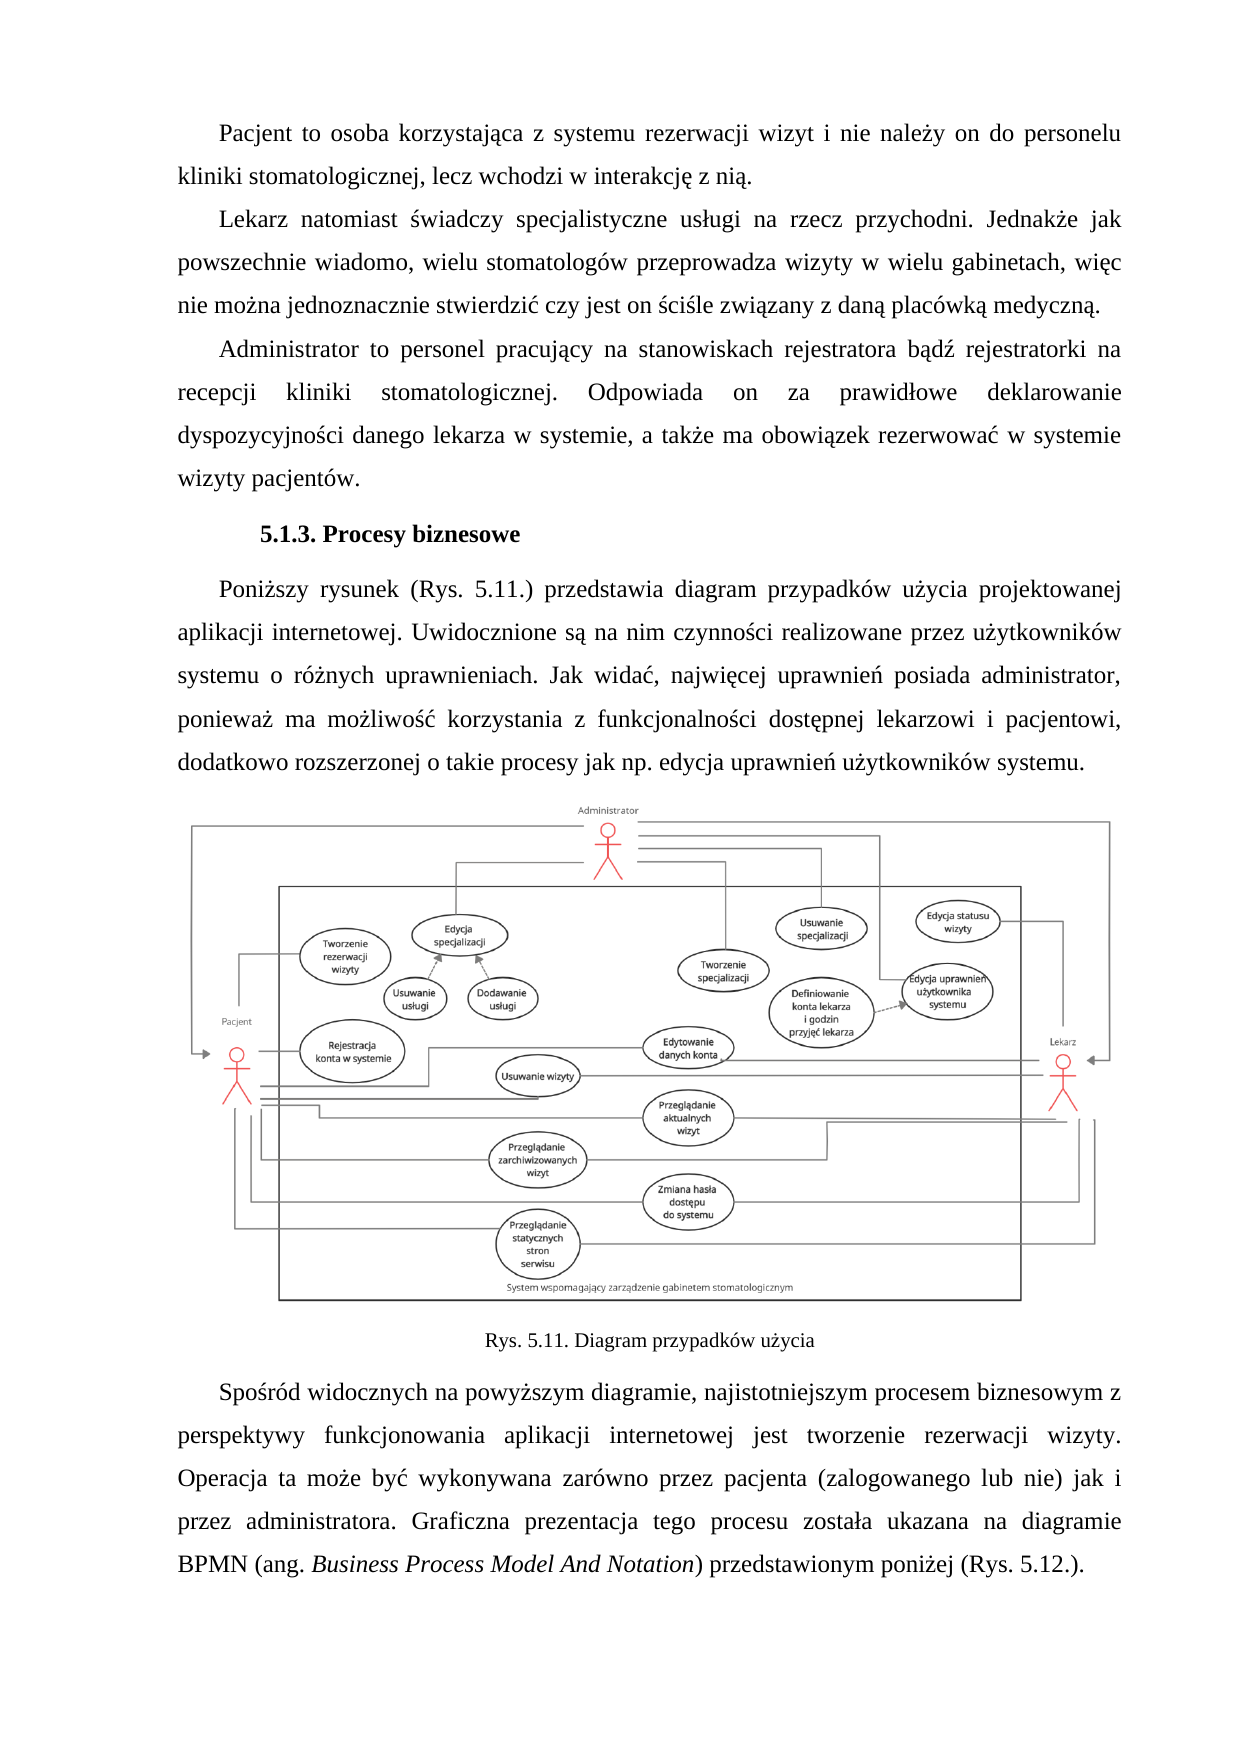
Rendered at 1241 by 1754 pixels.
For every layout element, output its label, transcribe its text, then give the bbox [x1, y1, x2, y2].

text Lekarz natomiast świadczy specjalistyczne usługi na rzecz przychodni. Jednakże jak powszechnie wiadomo, wielu stomatologów przeprowadza wizyty w wielu gabinetach, więc nie można jednoznacznie stwierdzić czy jest on ściśle związany z daną placówką medyczną. [177, 204, 1122, 319]
picture [177, 790, 1123, 1314]
subtitle Procesy biznesowe [177, 519, 1122, 547]
text Pacjent to osoba korzystająca z systemu rezerwacji wizyt i nie należy on do personelu kliniki stomatologicznej, lecz wchodzi w interakcję z nią. [177, 118, 1122, 190]
text Administrator to personel pracujący na stanowiskach rejestratora bądź rejestratorki na recepcji kliniki stomatologicznej. Odpowiada on za prawidłowe deklarowanie dyspozycyjności danego lekarza w systemie, a także ma obowiązek rezerwować w systemie wizyty pacjentów. [177, 334, 1122, 492]
